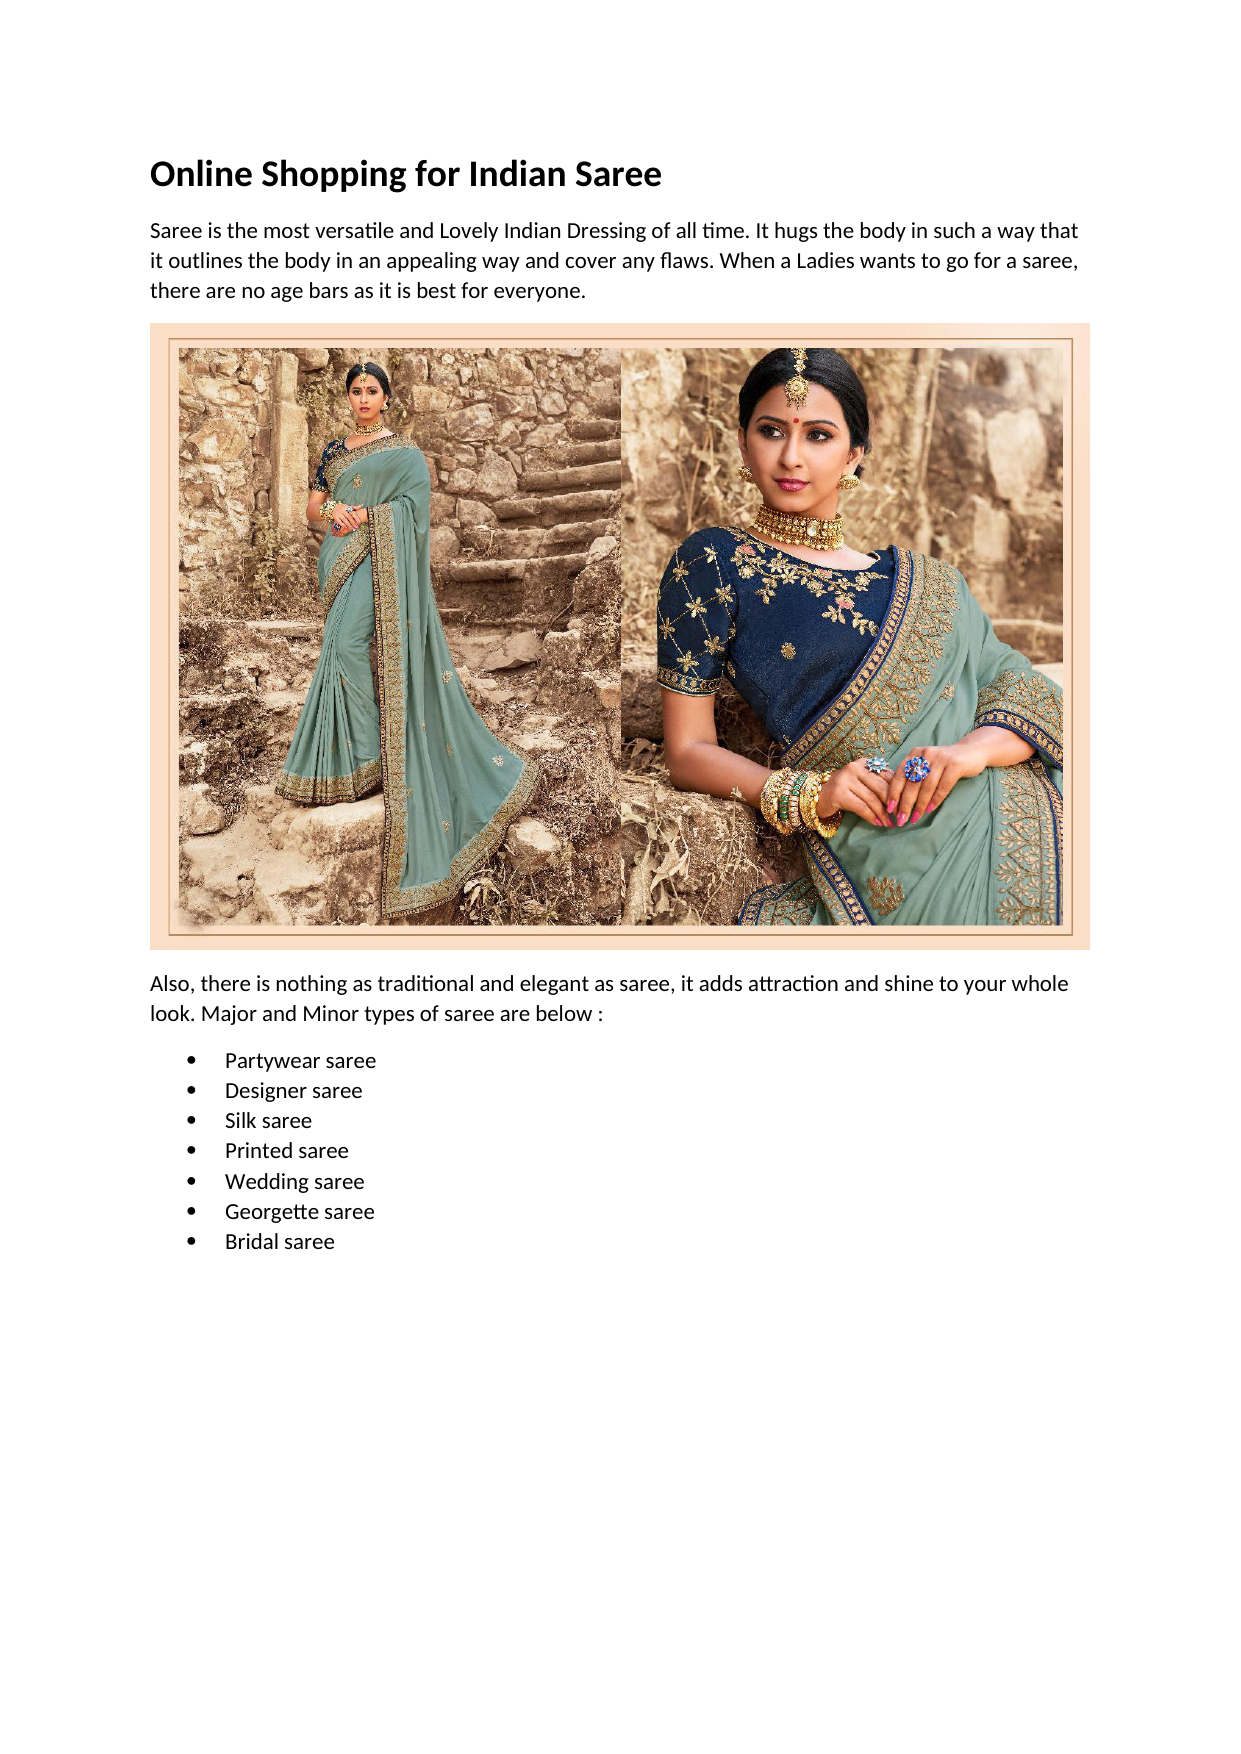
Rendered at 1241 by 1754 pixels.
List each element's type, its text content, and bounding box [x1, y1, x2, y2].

list Printed saree [187, 1137, 1090, 1164]
list Bridal saree [187, 1227, 1090, 1255]
text Also, there is nothing as traditional and elegant as saree, it adds attraction and shine to your whole look. Major and Minor types of saree are below : [150, 969, 1090, 1027]
list Designer saree [187, 1076, 1090, 1104]
list Partywear saree [187, 1046, 1090, 1074]
list Silk saree [187, 1106, 1090, 1134]
list Wedding saree [187, 1167, 1090, 1195]
text Online Shopping for Indian Saree [150, 150, 1090, 196]
picture [150, 323, 1091, 950]
list Georgette saree [187, 1197, 1090, 1225]
text Saree is the most versatile and Lovely Indian Dressing of all time. It hugs the body in such a way that it outlines the body in an appealing way and cover any flaws. When a Ladies wants to go for a saree, there are no age bars as it is best for everyone. [150, 216, 1090, 304]
